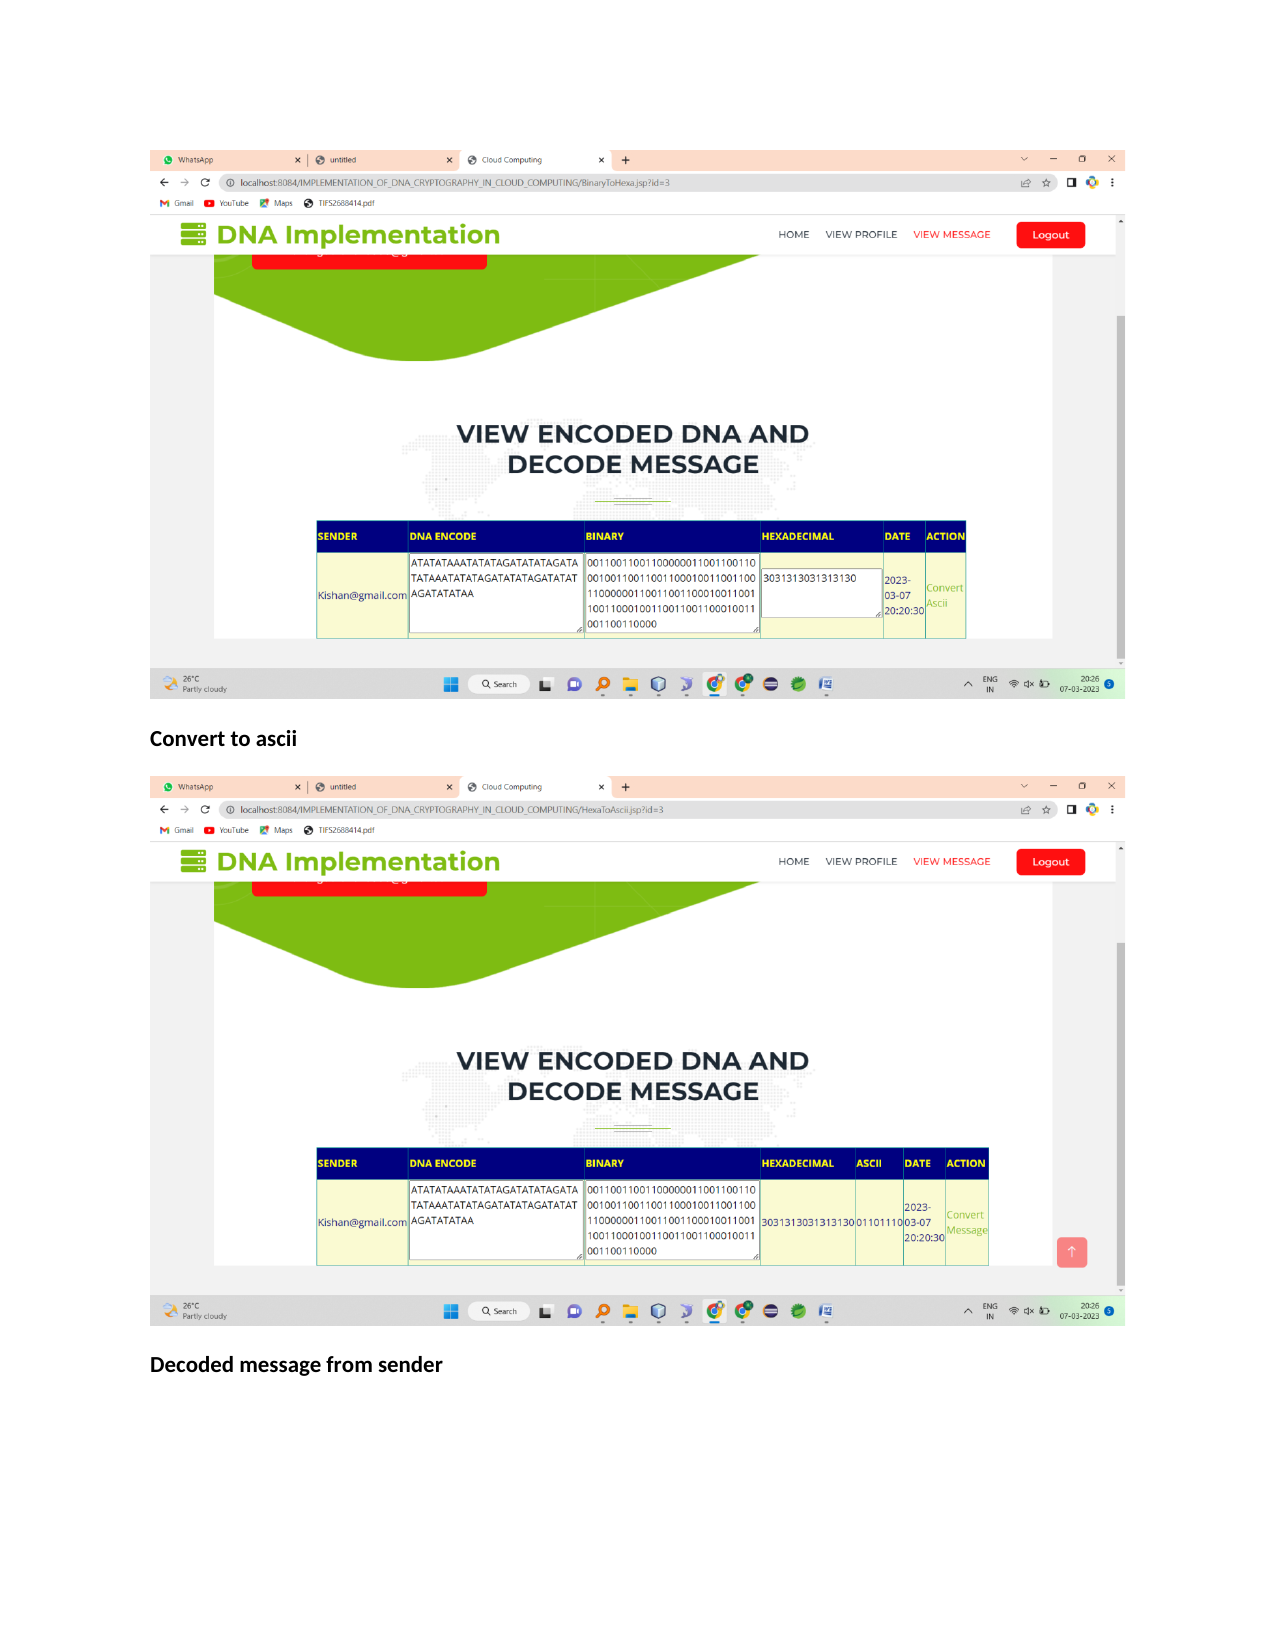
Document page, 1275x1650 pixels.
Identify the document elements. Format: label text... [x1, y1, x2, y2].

picture [150, 150, 1125, 699]
text Decoded message from sender [150, 1350, 1125, 1378]
text Convert to ascii [150, 724, 1125, 752]
picture [150, 776, 1125, 1326]
